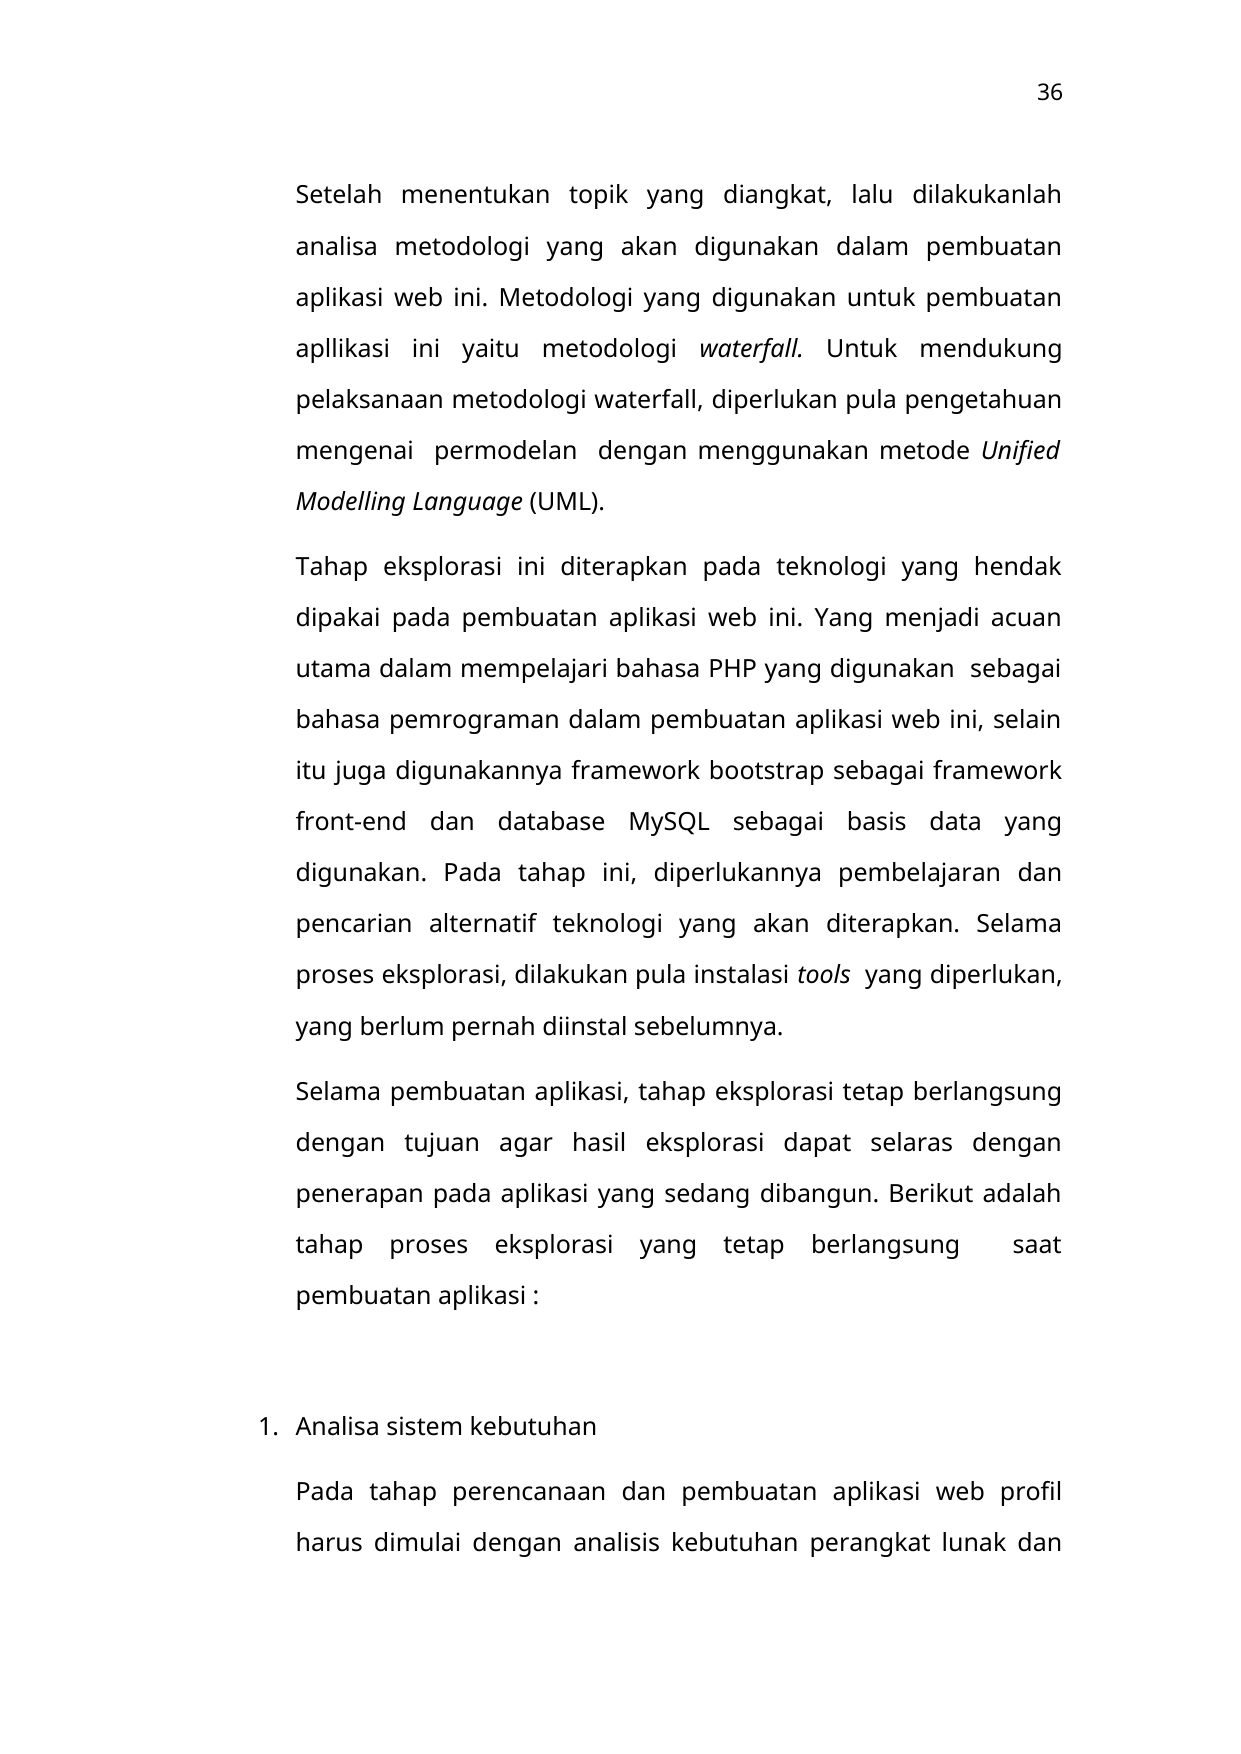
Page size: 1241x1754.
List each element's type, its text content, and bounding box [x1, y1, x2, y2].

list Analisa sistem kebutuhan [258, 1408, 1063, 1442]
text Tahap eksplorasi ini diterapkan pada teknologi yang hendak dipakai pada pembuatan aplikasi web ini. Yang menjadi acuan utama dalam mempelajari bahasa PHP yang digunakan sebagai bahasa pemrograman dalam pembuatan aplikasi web ini, selain itu juga digunakannya framework bootstrap sebagai framework front-end dan database MySQL sebagai basis data yang digunakan. Pada tahap ini, diperlukannya pembelajaran dan pencarian alternatif teknologi yang akan diterapkan. Selama proses eksplorasi, dilakukan pula instalasi tools yang diperlukan, yang berlum pernah diinstal sebelumnya. [295, 549, 1063, 1042]
text Selama pembuatan aplikasi, tahap eksplorasi tetap berlangsung dengan tujuan agar hasil eksplorasi dapat selaras dengan penerapan pada aplikasi yang sedang dibangun. Berikut adalah tahap proses eksplorasi yang tetap berlangsung saat pembuatan aplikasi : [295, 1073, 1063, 1312]
text Setelah menentukan topik yang diangkat, lalu dilakukanlah analisa metodologi yang akan digunakan dalam pembuatan aplikasi web ini. Metodologi yang digunakan untuk pembuatan apllikasi ini yaitu metodologi waterfall. Untuk mendukung pelaksanaan metodologi waterfall, diperlukan pula pengetahuan mengenai permodelan dengan menggunakan metode Unified Modelling Language (UML). [295, 177, 1063, 517]
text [295, 1473, 1063, 1559]
